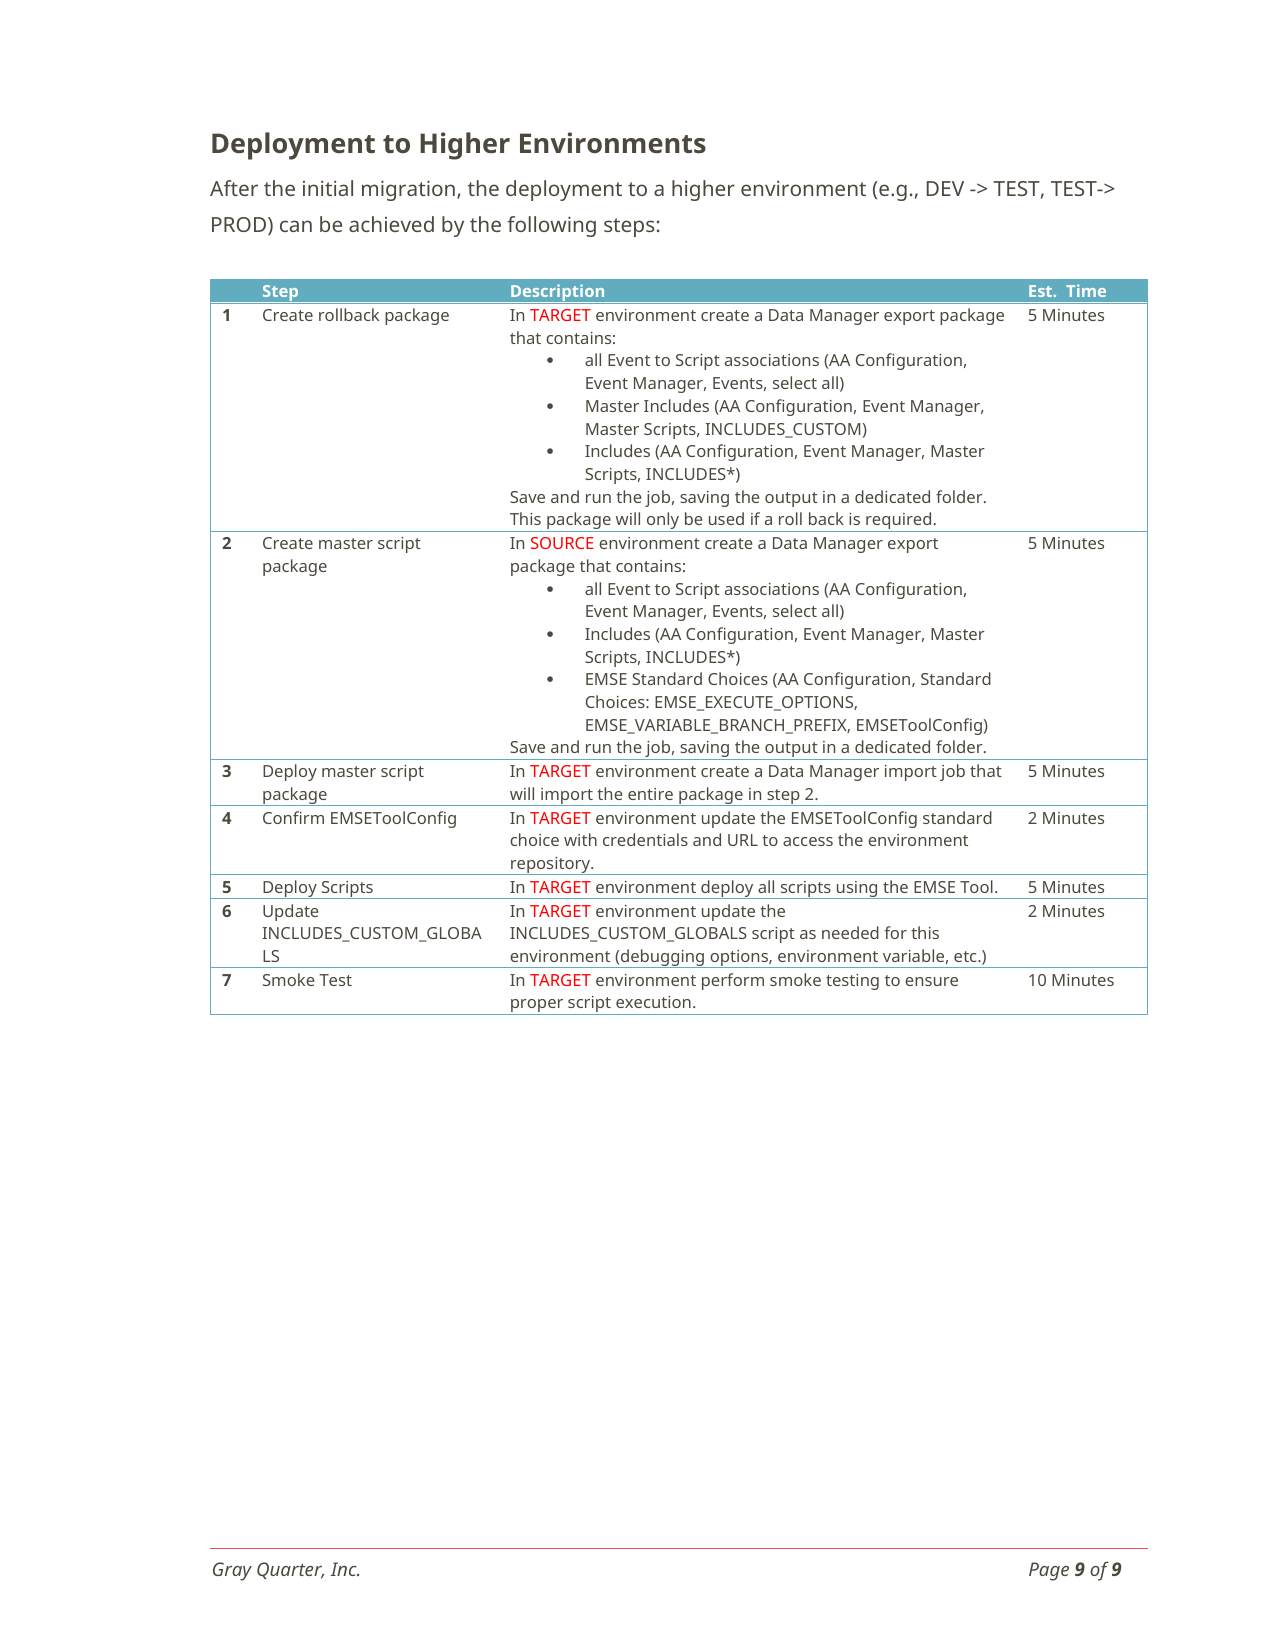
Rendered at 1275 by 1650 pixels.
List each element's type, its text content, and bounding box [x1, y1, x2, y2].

table_cell In TARGET environment update the INCLUDES_CUSTOM_GLOBALS script as needed for this environment (debugging options, environment variable, etc.) [498, 899, 1016, 967]
table_cell 5 Minutes [1016, 304, 1147, 531]
table_cell Update INCLUDES_CUSTOM_GLOBALS [251, 899, 498, 967]
table_header [211, 280, 251, 302]
table_cell Confirm EMSEToolConfig [251, 806, 498, 874]
table_cell Deploy Scripts [251, 875, 498, 898]
table_cell In TARGET environment create a Data Manager export package that contains: all Event to Script associations (AA Configuration, Event Manager, Events, select all) Master Includes (AA Configuration, Event Manager, Master Scripts, INCLUDES_CUSTOM) Includes (AA Configuration, Event Manager, Master Scripts, INCLUDES*) Save and run the job, saving the output in a dedicated folder. This package will only be used if a roll back is required. [498, 304, 1016, 531]
table_header Description [498, 280, 1016, 302]
table_cell Deploy master script package [251, 760, 498, 805]
table_cell In TARGET environment deploy all scripts using the EMSE Tool. [498, 875, 1016, 898]
table_cell 5 [211, 875, 251, 898]
table_cell In SOURCE environment create a Data Manager export package that contains: all Event to Script associations (AA Configuration, Event Manager, Events, select all) Includes (AA Configuration, Event Manager, Master Scripts, INCLUDES*) EMSE Standard Choices (AA Configuration, Standard Choices: EMSE_EXECUTE_OPTIONS, EMSE_VARIABLE_BRANCH_PREFIX, EMSEToolConfig) Save and run the job, saving the output in a dedicated folder. [498, 532, 1016, 759]
table_cell Create master script package [251, 532, 498, 759]
table_cell 3 [211, 760, 251, 805]
table_header Step [251, 280, 498, 302]
table_cell 7 [211, 968, 251, 1014]
table_cell 2 Minutes [1016, 806, 1147, 874]
table_cell Create rollback package [251, 304, 498, 531]
table_cell 4 [211, 806, 251, 874]
table_cell 10 Minutes [1016, 968, 1147, 1014]
table_cell 2 [211, 532, 251, 759]
text After the initial migration, the deployment to a higher environment (e.g., DEV -> TEST, TEST-> PROD) can be achieved by the following steps: [210, 174, 1147, 238]
table_cell 2 Minutes [1016, 899, 1147, 967]
table_cell 5 Minutes [1016, 875, 1147, 898]
table_cell In TARGET environment perform smoke testing to ensure proper script execution. [498, 968, 1016, 1014]
table_cell 1 [211, 304, 251, 531]
table_header Est. Time [1016, 280, 1147, 302]
table_cell 5 Minutes [1016, 532, 1147, 759]
subtitle Deployment to Higher Environments [210, 125, 1147, 162]
table_cell 5 Minutes [1016, 760, 1147, 805]
table_cell In TARGET environment update the EMSEToolConfig standard choice with credentials and URL to access the environment repository. [498, 806, 1016, 874]
table_cell In TARGET environment create a Data Manager import job that will import the entire package in step 2. [498, 760, 1016, 805]
table_cell 6 [211, 899, 251, 967]
table_cell Smoke Test [251, 968, 498, 1014]
